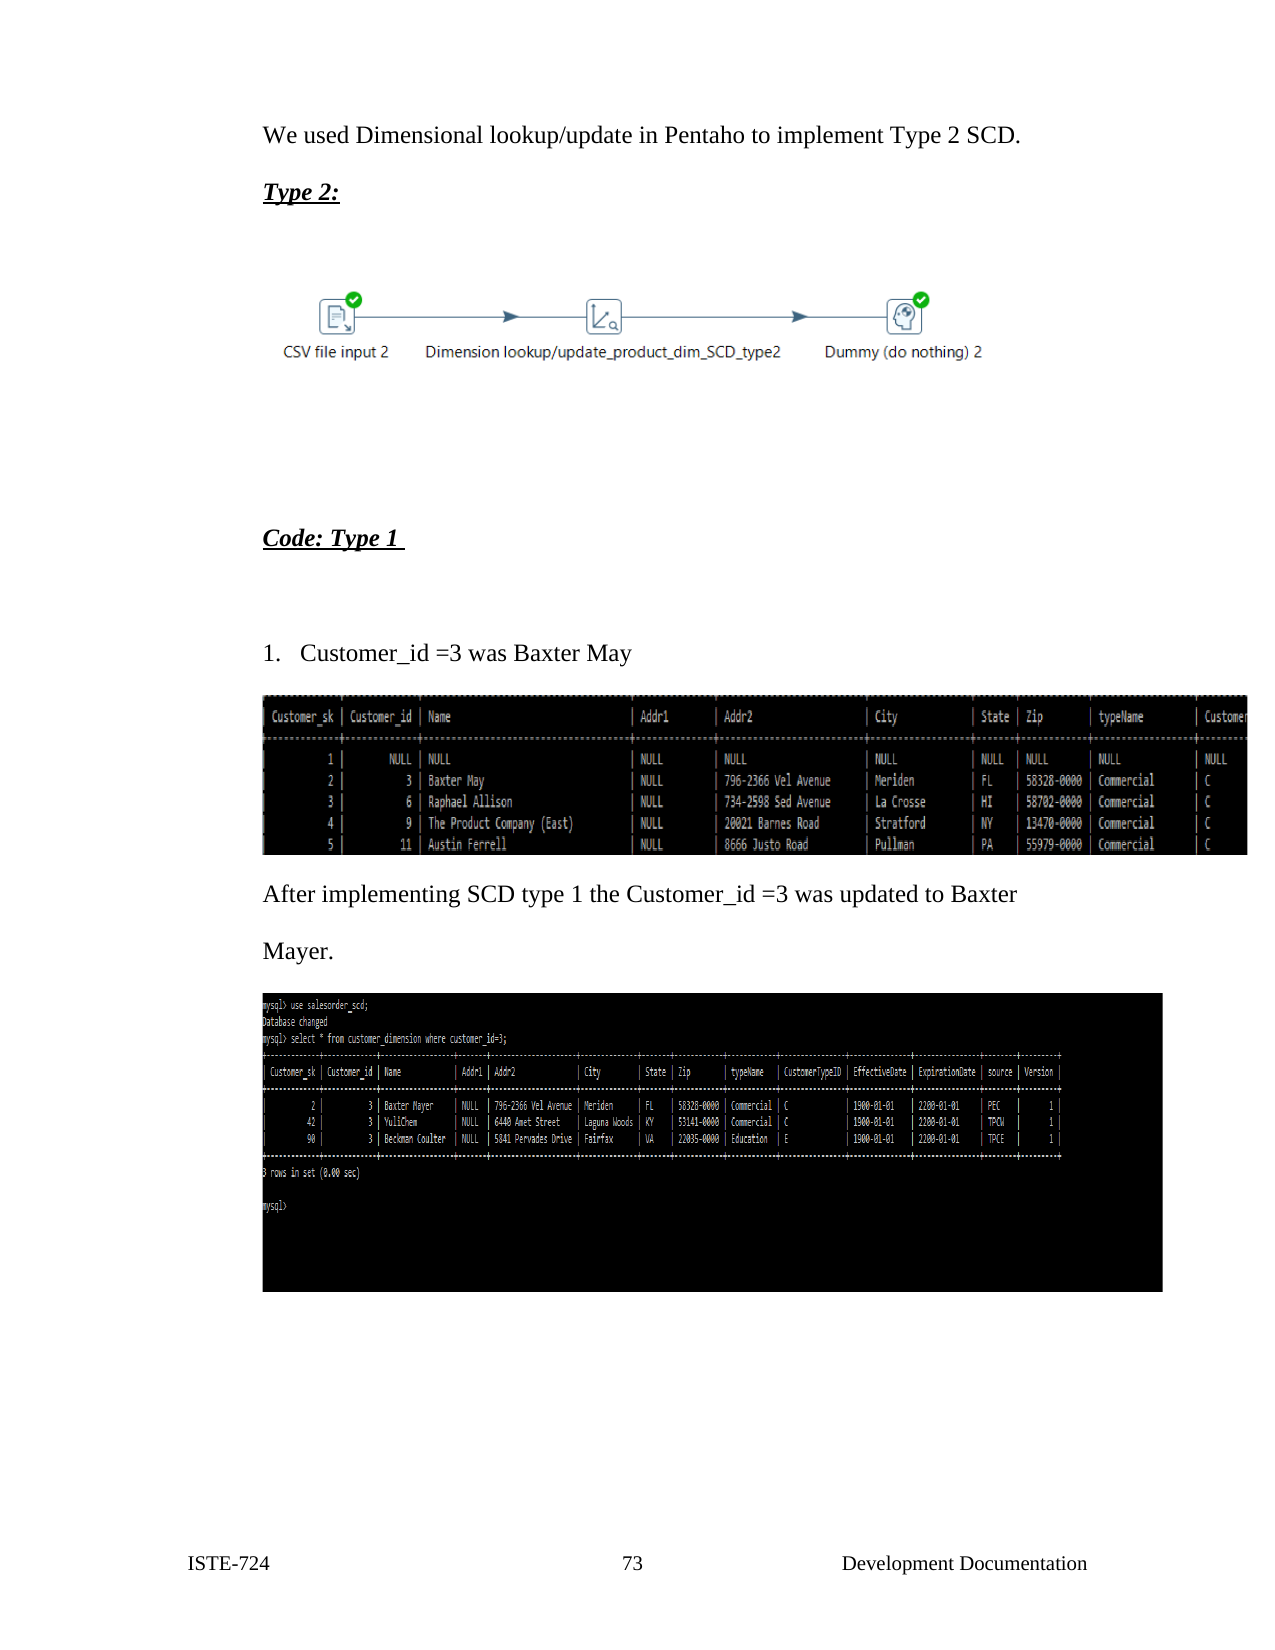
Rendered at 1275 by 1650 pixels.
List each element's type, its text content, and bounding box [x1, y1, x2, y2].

text Code: Type 1 [262, 523, 1087, 552]
picture [262, 695, 1248, 855]
picture [262, 993, 1163, 1292]
text We used Dimensional lookup/update in Pentaho to implement Type 2 SCD. [262, 120, 1087, 149]
list Customer_id =3 was Baxter May [262, 638, 1087, 667]
text Type 2: [262, 177, 1087, 230]
picture [262, 230, 1163, 442]
text After implementing SCD type 1 the Customer_id =3 was updated to Baxter Mayer. [262, 879, 1087, 965]
